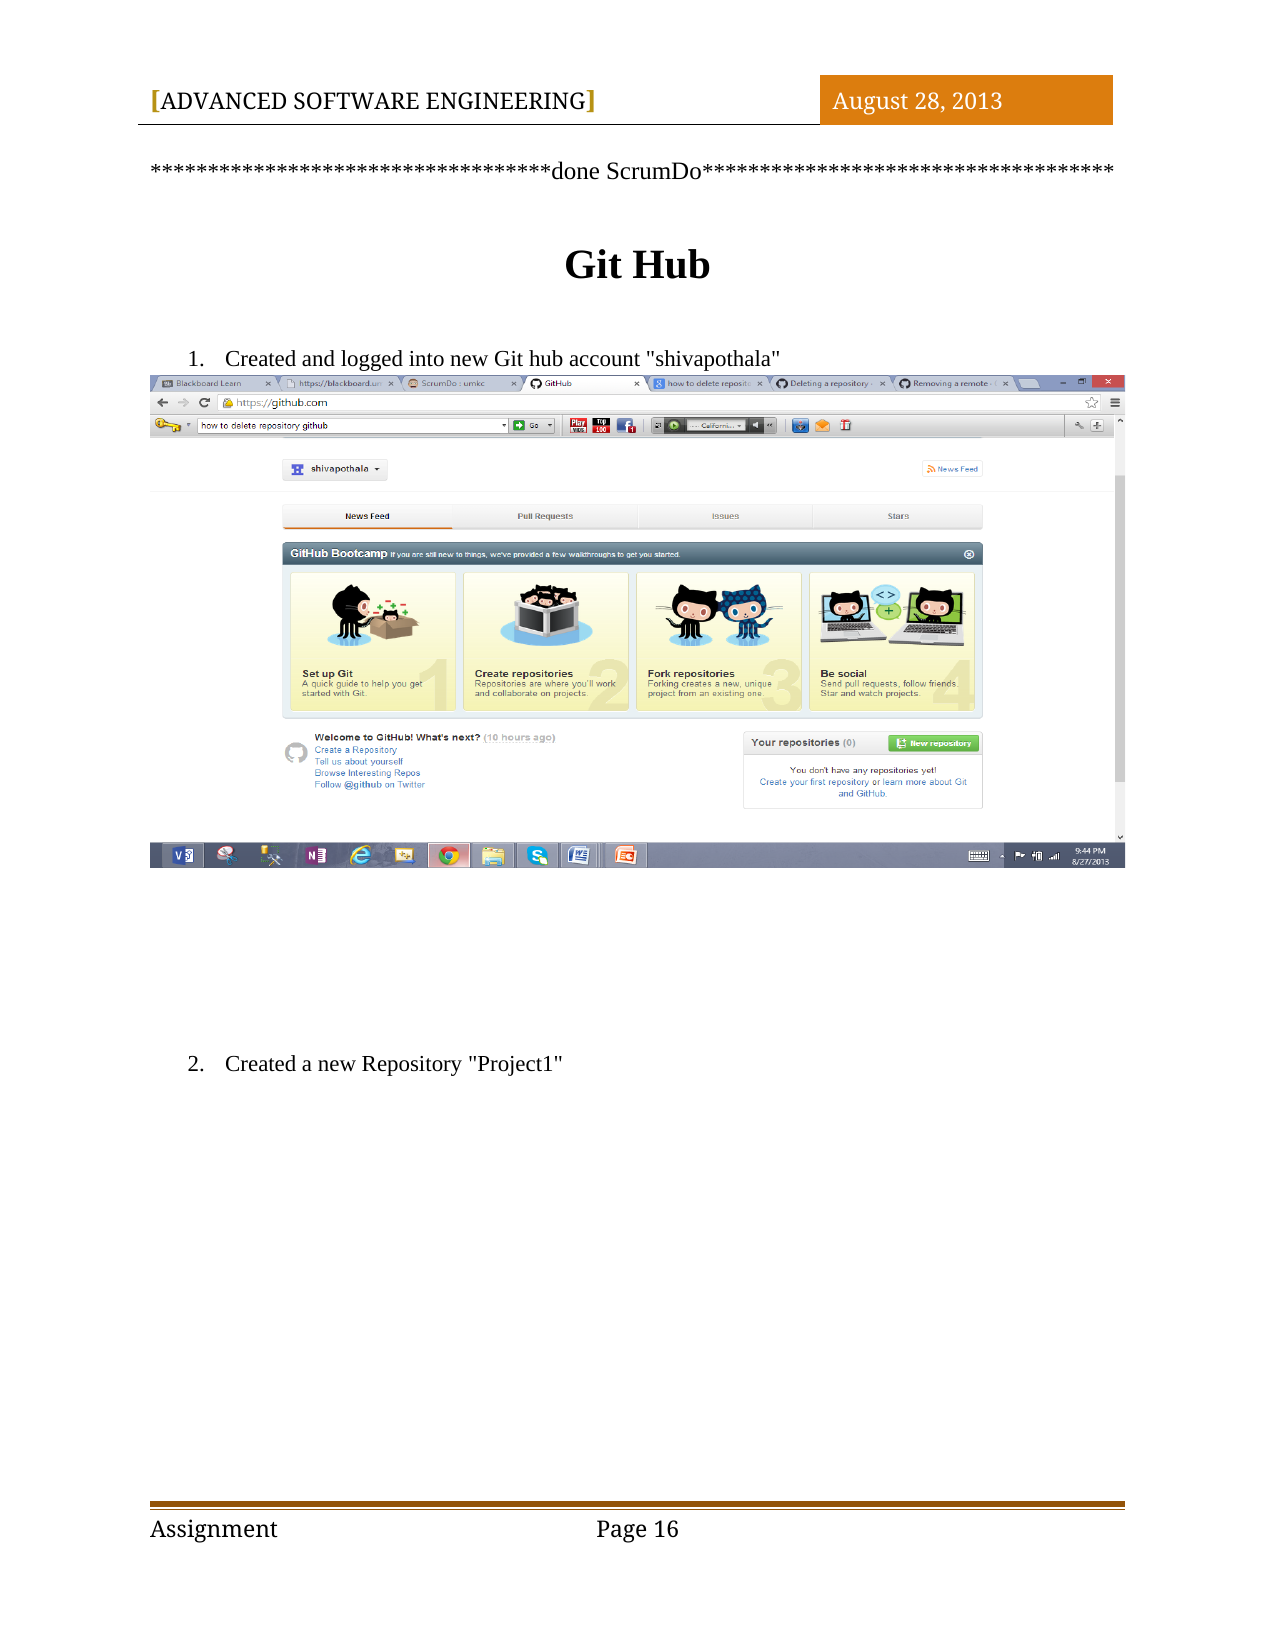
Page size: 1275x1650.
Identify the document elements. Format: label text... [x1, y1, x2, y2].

list Created and logged into new Git hub account "shivapothala" [187, 346, 1125, 372]
subtitle Git Hub [150, 239, 1125, 287]
picture [150, 375, 1125, 868]
text ***********************************done ScrumDo************************************ [150, 156, 1125, 185]
list Created a new Repository "Project1" [187, 1049, 1125, 1076]
